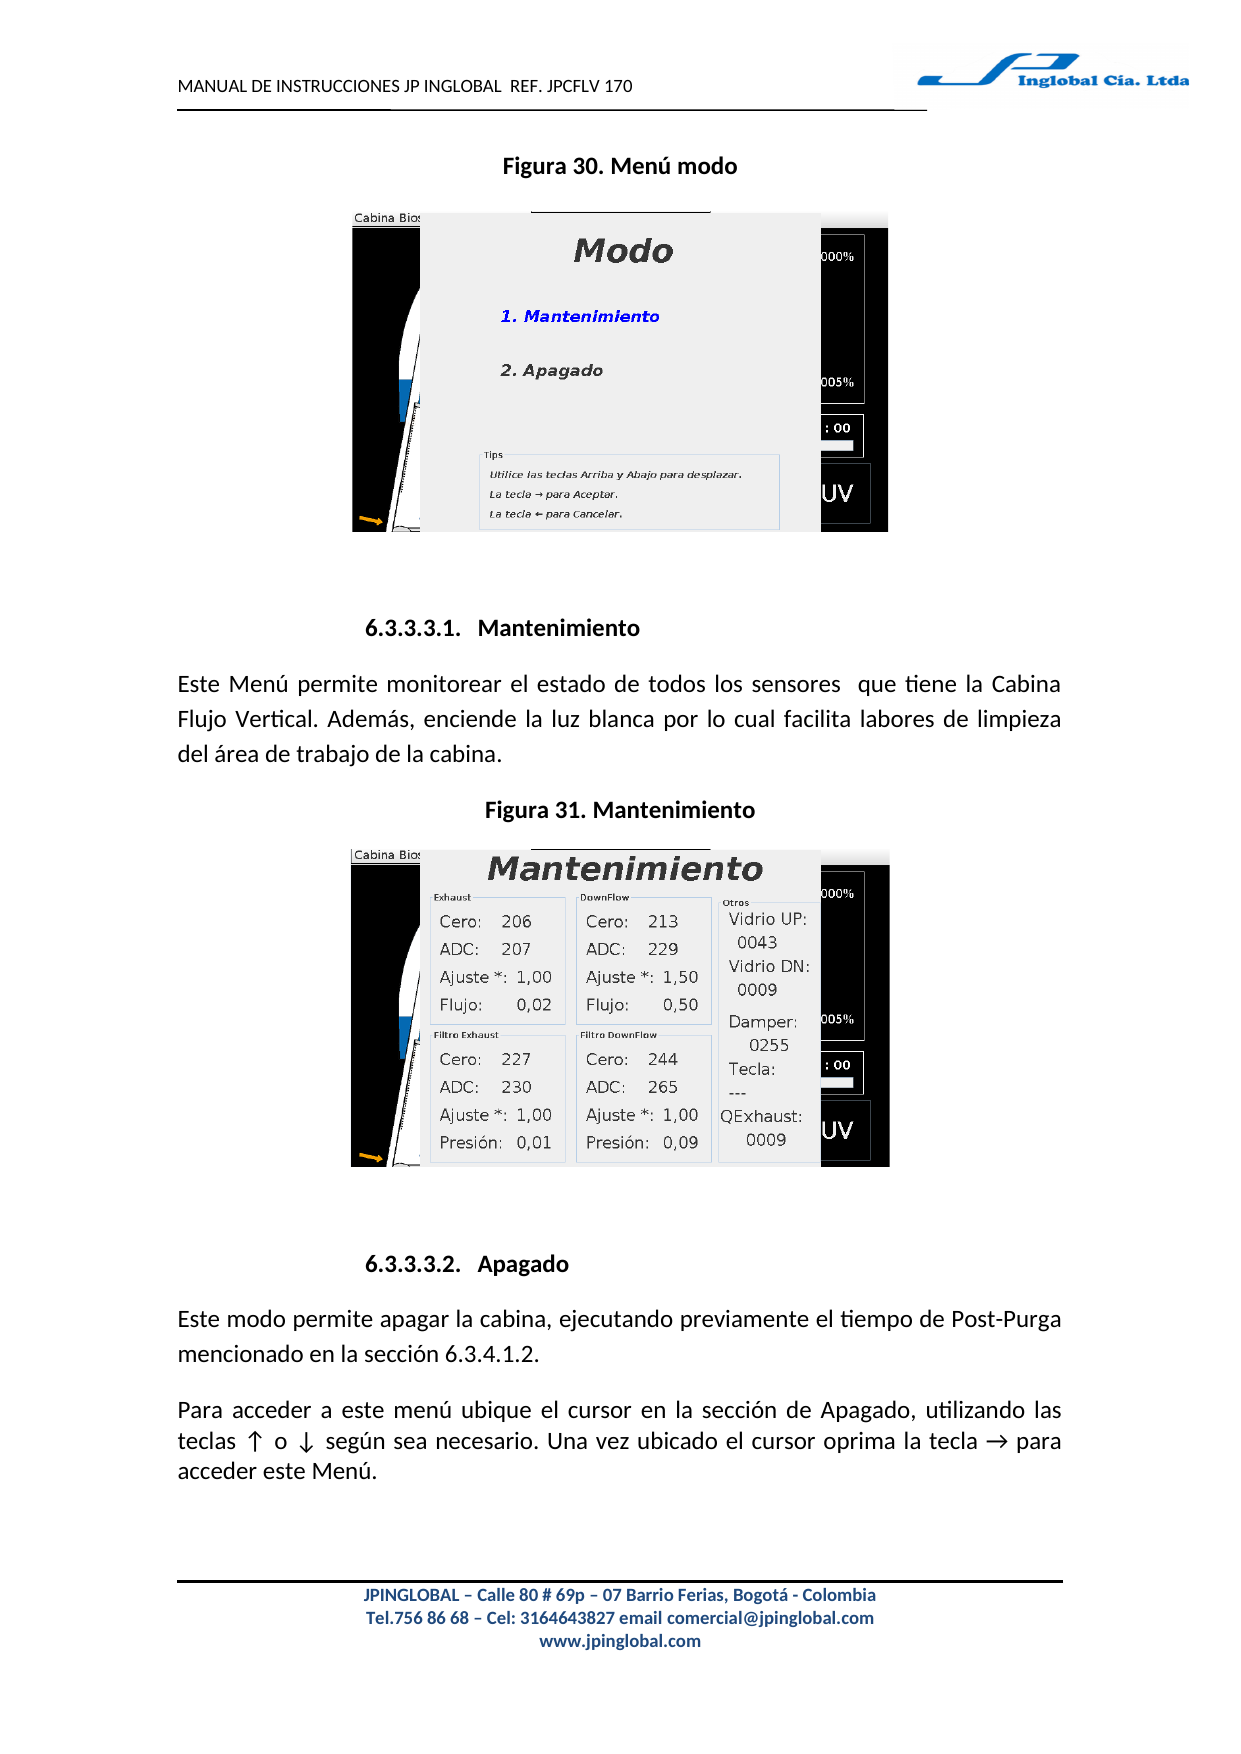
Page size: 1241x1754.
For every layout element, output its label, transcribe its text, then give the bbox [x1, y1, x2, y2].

text Este modo permite apagar la cabina, ejecutando previamente el tiempo de Post-Purga mencionado en la sección 6.3.4.1.2. [177, 1304, 1063, 1369]
text Para acceder a este menú ubique el cursor en la sección de Apagado, utilizando las teclas ↑ o ↓ según sea necesario. Una vez ubicado el cursor oprima la tecla → para acceder este Menú. [177, 1394, 1063, 1486]
picture [350, 849, 890, 1167]
list Mantenimiento [365, 612, 1063, 643]
text Este Menú permite monitorear el estado de todos los sensores que tiene la Cabina Flujo Vertical. Además, enciende la luz blanca por lo cual facilita labores de limpieza del área de trabajo de la cabina. [177, 668, 1063, 769]
text Figura 31. Mantenimiento [177, 794, 1063, 824]
picture [352, 211, 889, 532]
text Figura 30. Menú modo [177, 150, 1063, 181]
list Apagado [365, 1248, 1063, 1278]
